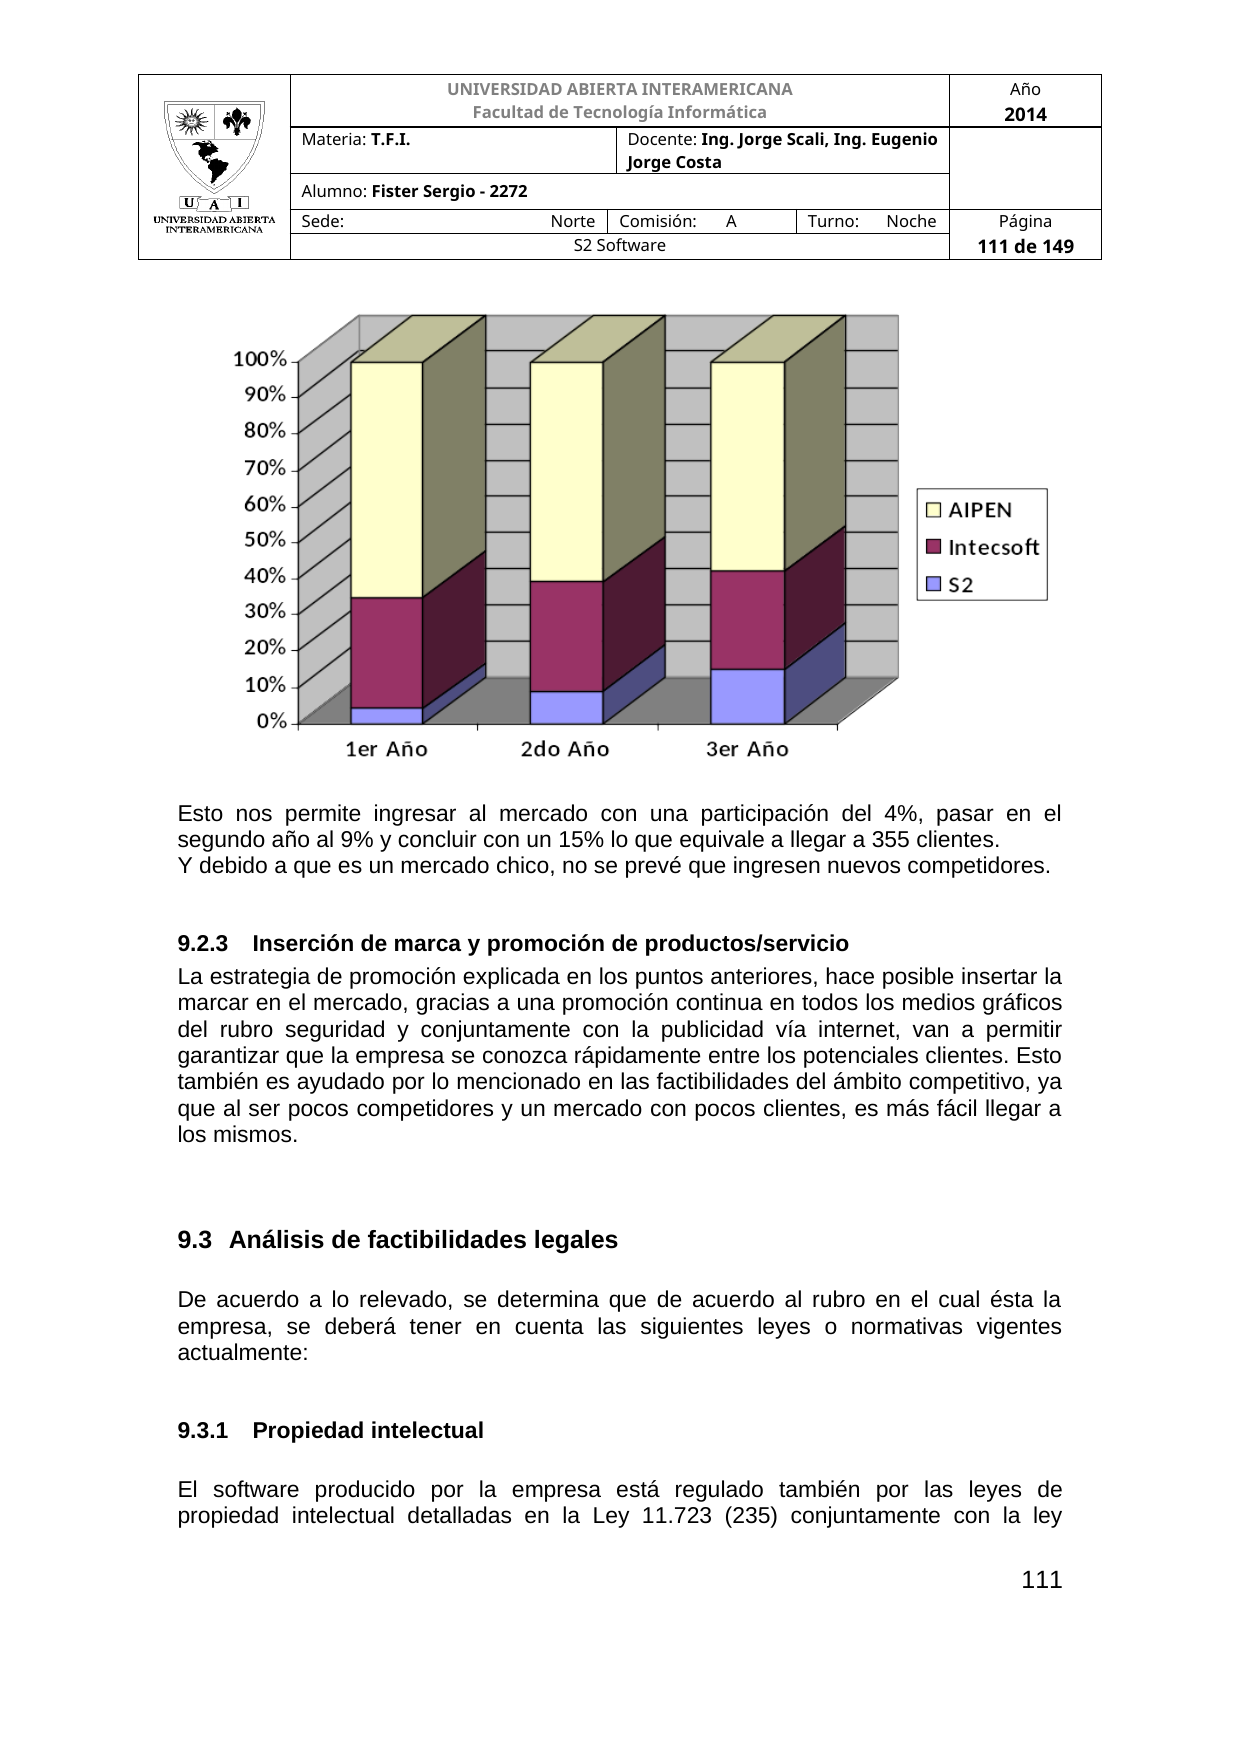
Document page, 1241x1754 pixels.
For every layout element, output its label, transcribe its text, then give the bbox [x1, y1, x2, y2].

picture [153, 101, 276, 233]
text De acuerdo a lo relevado, se determina que de acuerdo al rubro en el cual ésta la empresa, se deberá tener en cuenta las siguientes leyes o normativas vigentes actualmente: [177, 1286, 1063, 1365]
text La estrategia de promoción explicada en los puntos anteriores, hace posible insertar la marcar en el mercado, gracias a una promoción continua en todos los medios gráficos del rubro seguridad y conjuntamente con la publicidad vía internet, van a permitir garantizar que la empresa se conozca rápidamente entre los potenciales clientes. Esto también es ayudado por lo mencionado en las factibilidades del ámbito competitivo, ya que al ser pocos competidores y un mercado con pocos clientes, es más fácil llegar a los mismos. [177, 963, 1063, 1147]
text Y debido a que es un mercado chico, no se prevé que ingresen nuevos competidores. [177, 852, 1063, 879]
subtitle Inserción de marca y promoción de productos/servicio [177, 930, 1063, 957]
subtitle Análisis de factibilidades legales [177, 1225, 1063, 1254]
subtitle Propiedad intelectual [177, 1417, 1063, 1443]
text Esto nos permite ingresar al mercado con una participación del 4%, pasar en el segundo año al 9% y concluir con un 15% lo que equivale a llegar a 355 clientes. [177, 800, 1063, 852]
